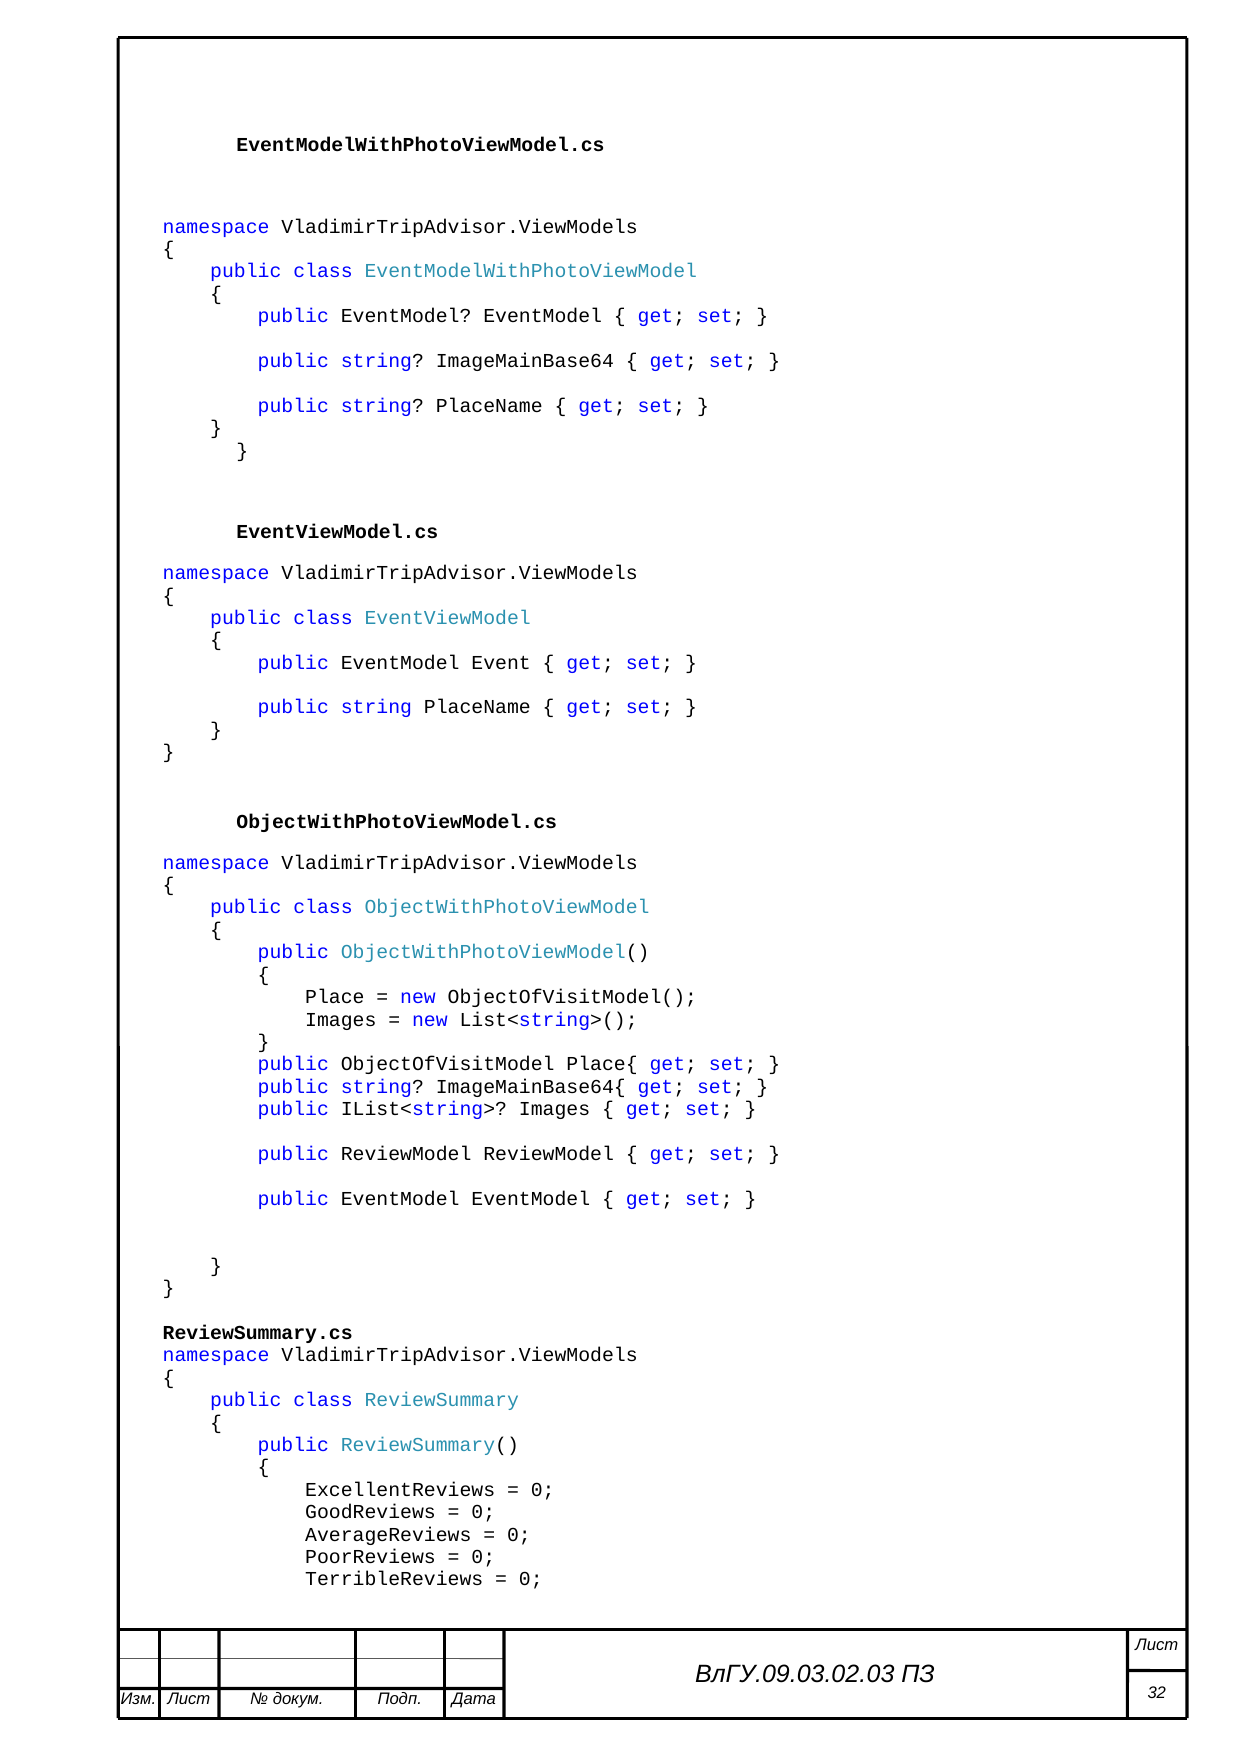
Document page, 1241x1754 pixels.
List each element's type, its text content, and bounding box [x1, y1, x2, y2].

text { [162, 920, 1194, 942]
text ObjectWithPhotoViewModel.cs [162, 812, 1194, 834]
text Images = new List<string>(); [162, 1009, 1194, 1032]
text AverageReviews = 0; [162, 1524, 1194, 1547]
text EventModelWithPhotoViewModel.cs [162, 135, 1194, 157]
text public IList<string>? Images { get; set; } [162, 1099, 1194, 1121]
text public ObjectWithPhotoViewModel() [162, 942, 1194, 965]
text } [162, 1278, 1194, 1301]
text } [162, 720, 1194, 742]
text { [162, 875, 1194, 897]
text Place = new ObjectOfVisitModel(); [162, 987, 1194, 1009]
text { [162, 1413, 1194, 1435]
text ReviewSummary.cs [162, 1323, 1194, 1345]
text { [162, 586, 1194, 608]
text EventViewModel.cs [162, 522, 1194, 545]
text { [162, 1368, 1194, 1390]
text } [162, 1032, 1194, 1054]
text ExcellentReviews = 0; [162, 1480, 1194, 1502]
text } [162, 1256, 1194, 1278]
text public ReviewModel ReviewModel { get; set; } [162, 1144, 1194, 1166]
text public class EventViewModel [162, 608, 1194, 630]
text namespace VladimirTripAdvisor.ViewModels [162, 1345, 1194, 1368]
text } [162, 742, 1194, 765]
text public ObjectOfVisitModel Place{ get; set; } [162, 1054, 1194, 1077]
text } [162, 441, 1194, 463]
text public class ReviewSummary [162, 1390, 1194, 1413]
text public string PlaceName { get; set; } [162, 697, 1194, 720]
text { [162, 239, 1194, 261]
text public EventModel Event { get; set; } [162, 653, 1194, 675]
text public string? ImageMainBase64 { get; set; } [162, 351, 1194, 373]
text namespace VladimirTripAdvisor.ViewModels [162, 853, 1194, 875]
text PoorReviews = 0; [162, 1547, 1194, 1569]
text namespace VladimirTripAdvisor.ViewModels [162, 563, 1194, 586]
text } [162, 418, 1194, 441]
text namespace VladimirTripAdvisor.ViewModels [162, 217, 1194, 239]
text TerribleReviews = 0; [162, 1569, 1194, 1592]
text public string? ImageMainBase64{ get; set; } [162, 1077, 1194, 1099]
text public class ObjectWithPhotoViewModel [162, 897, 1194, 920]
text { [162, 965, 1194, 987]
text public ReviewSummary() [162, 1435, 1194, 1457]
text GoodReviews = 0; [162, 1502, 1194, 1524]
text { [162, 1457, 1194, 1480]
text public EventModel EventModel { get; set; } [162, 1189, 1194, 1211]
text public string? PlaceName { get; set; } [162, 396, 1194, 418]
text public EventModel? EventModel { get; set; } [162, 306, 1194, 329]
text { [162, 630, 1194, 653]
text public class EventModelWithPhotoViewModel [162, 261, 1194, 284]
text { [162, 284, 1194, 306]
